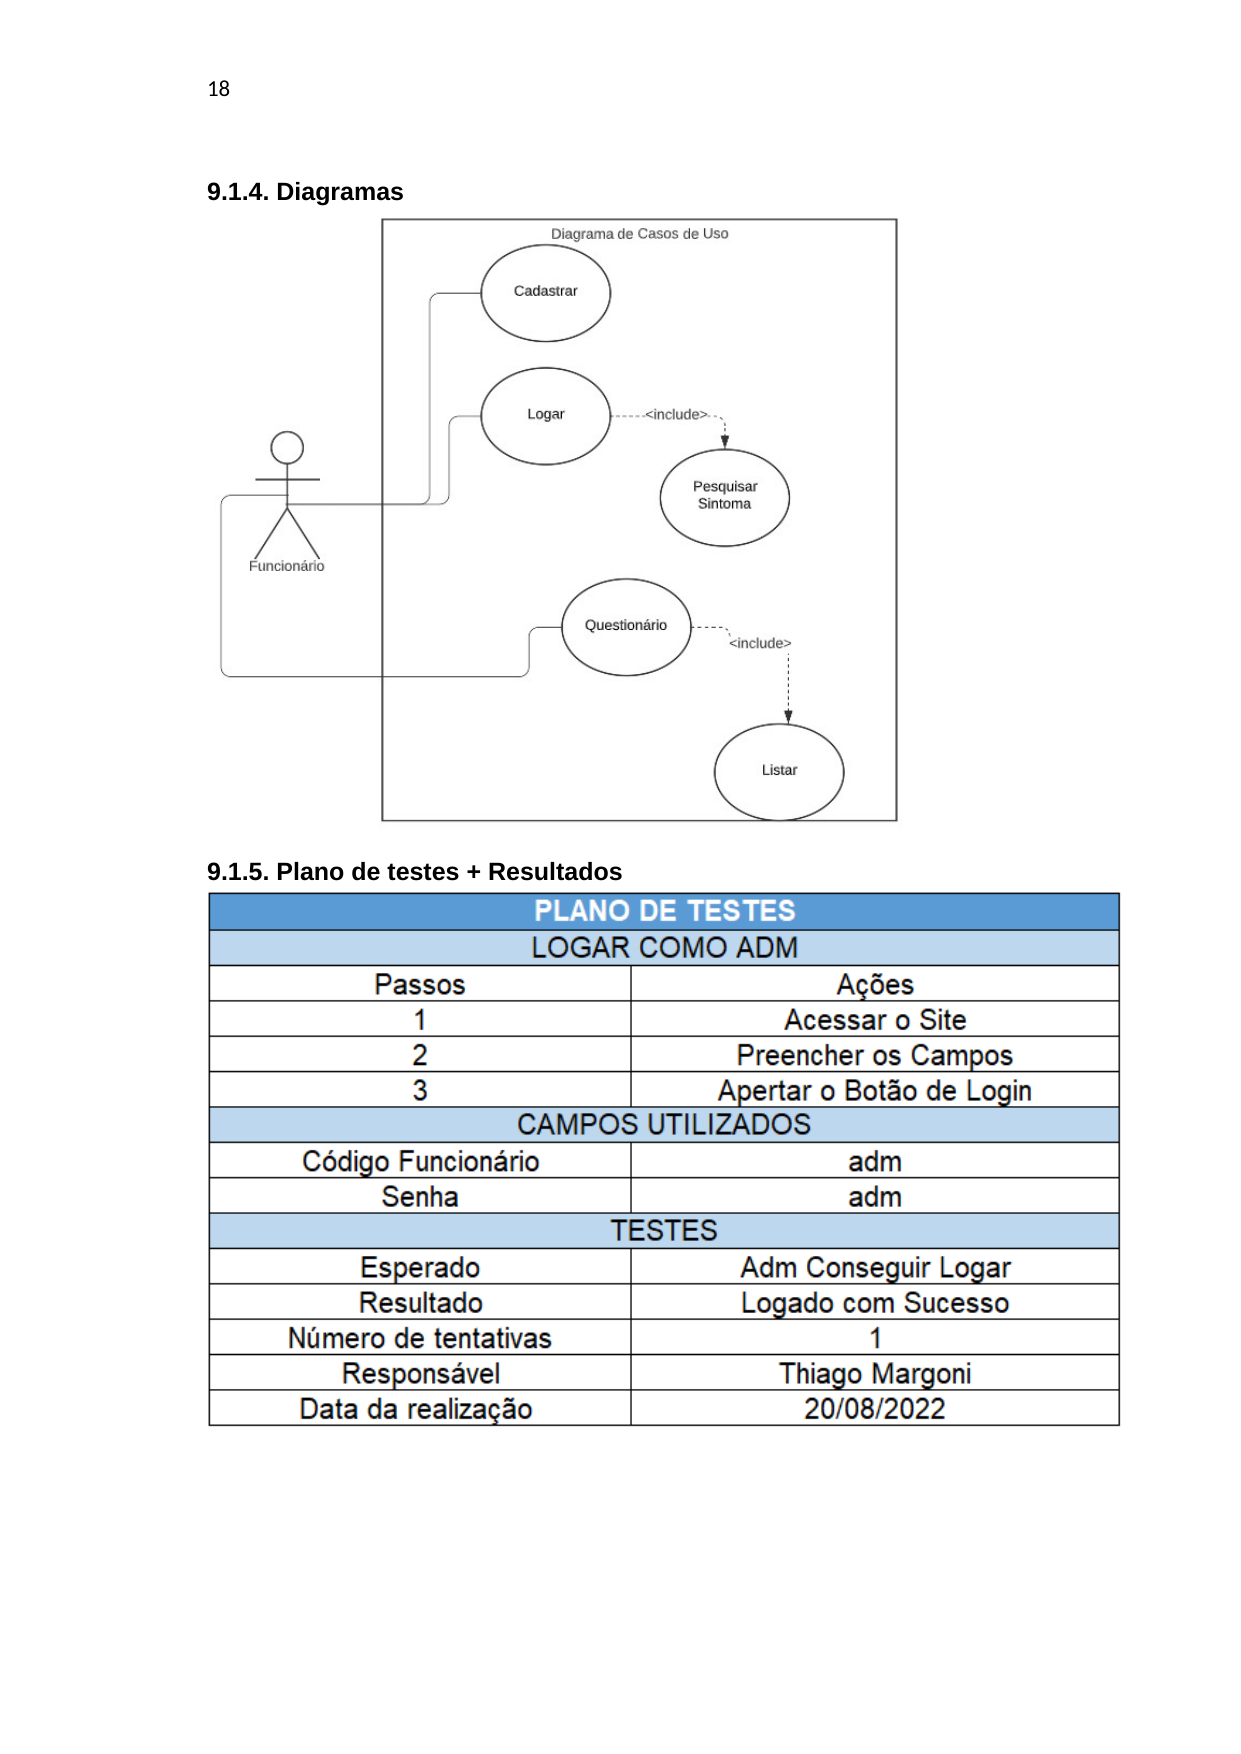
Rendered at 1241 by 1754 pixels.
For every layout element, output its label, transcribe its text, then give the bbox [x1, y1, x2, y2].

picture [206, 210, 903, 832]
subtitle 9.1.5. Plano de testes + Resultados [207, 857, 1122, 886]
subtitle 9.1.4. Diagramas [207, 177, 1122, 206]
picture [206, 890, 1123, 1429]
